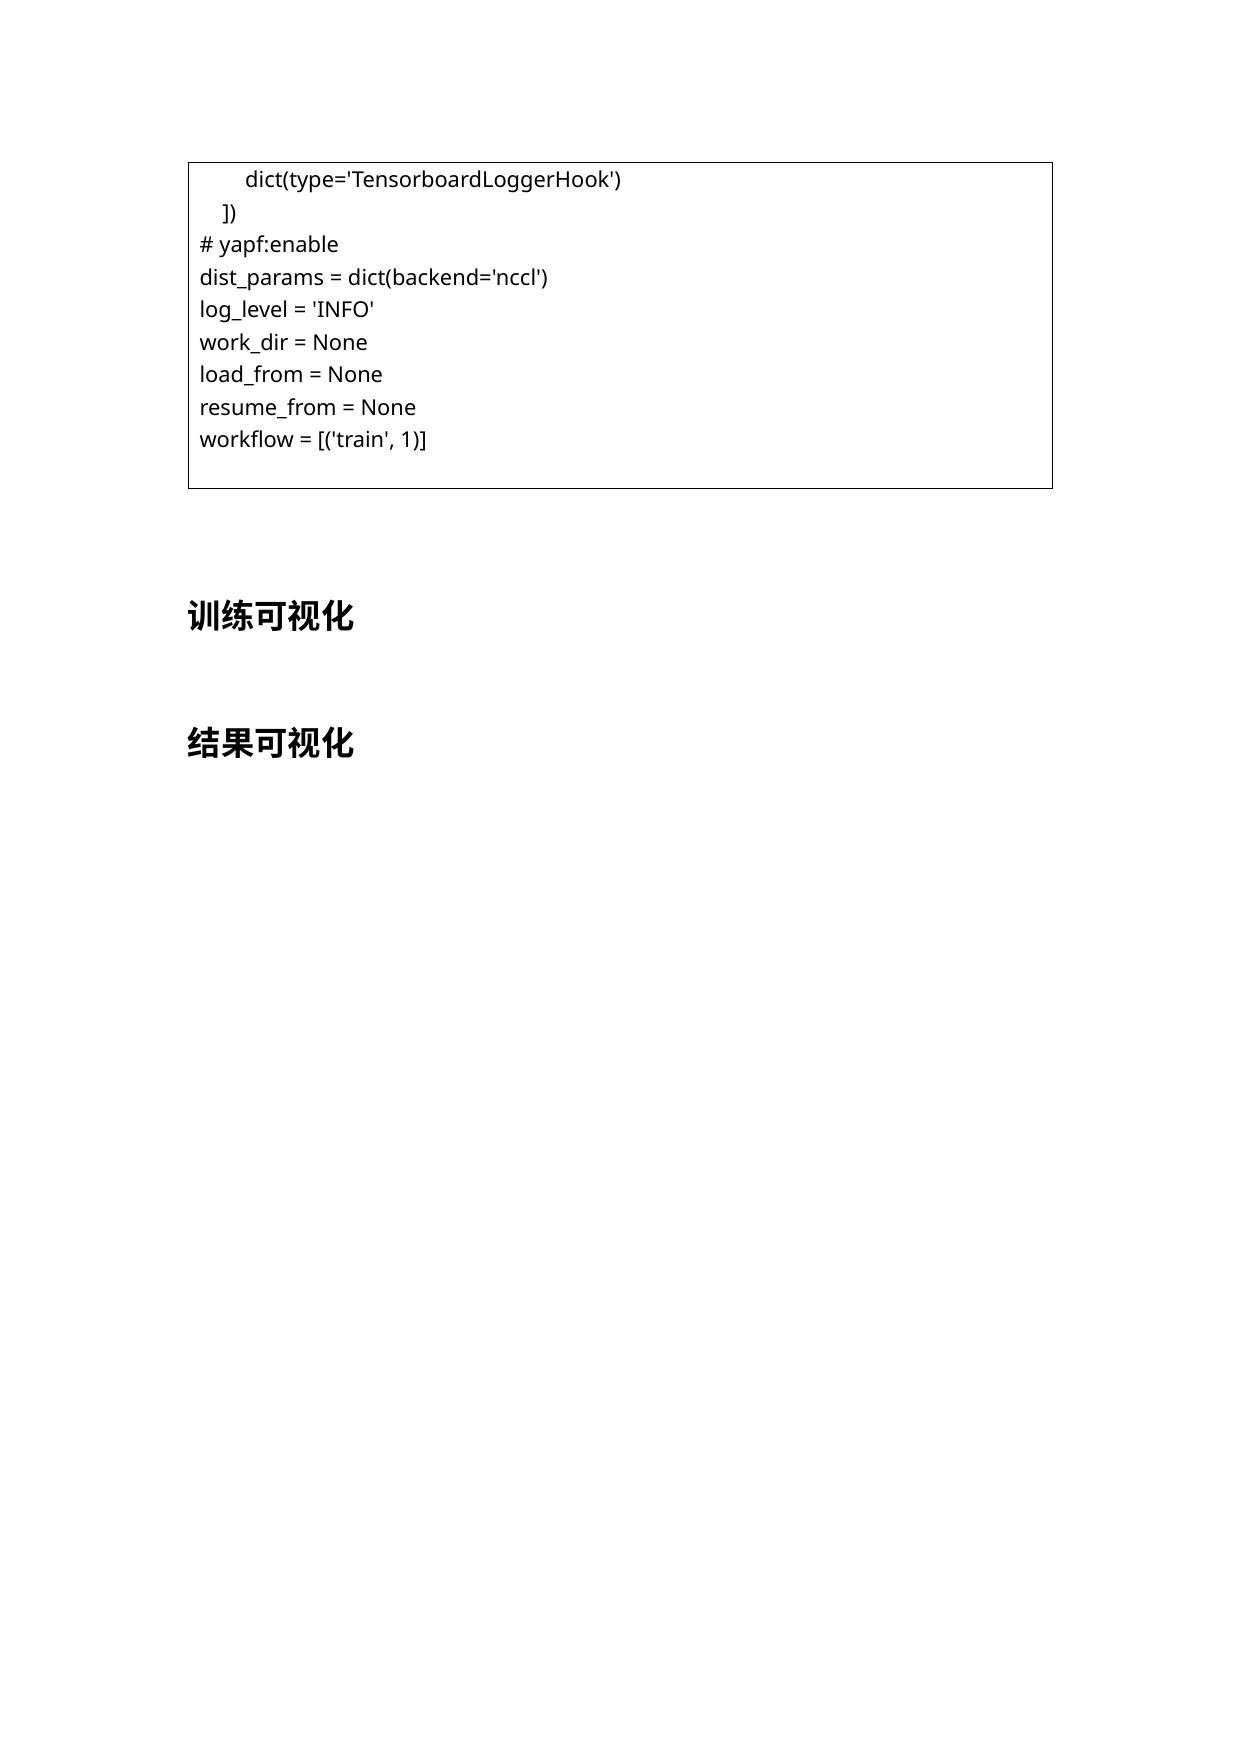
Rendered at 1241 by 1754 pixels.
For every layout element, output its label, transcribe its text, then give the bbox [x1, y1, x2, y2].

subtitle 训练可视化 [187, 581, 1053, 646]
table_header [189, 163, 1052, 488]
subtitle 结果可视化 [187, 708, 1053, 773]
